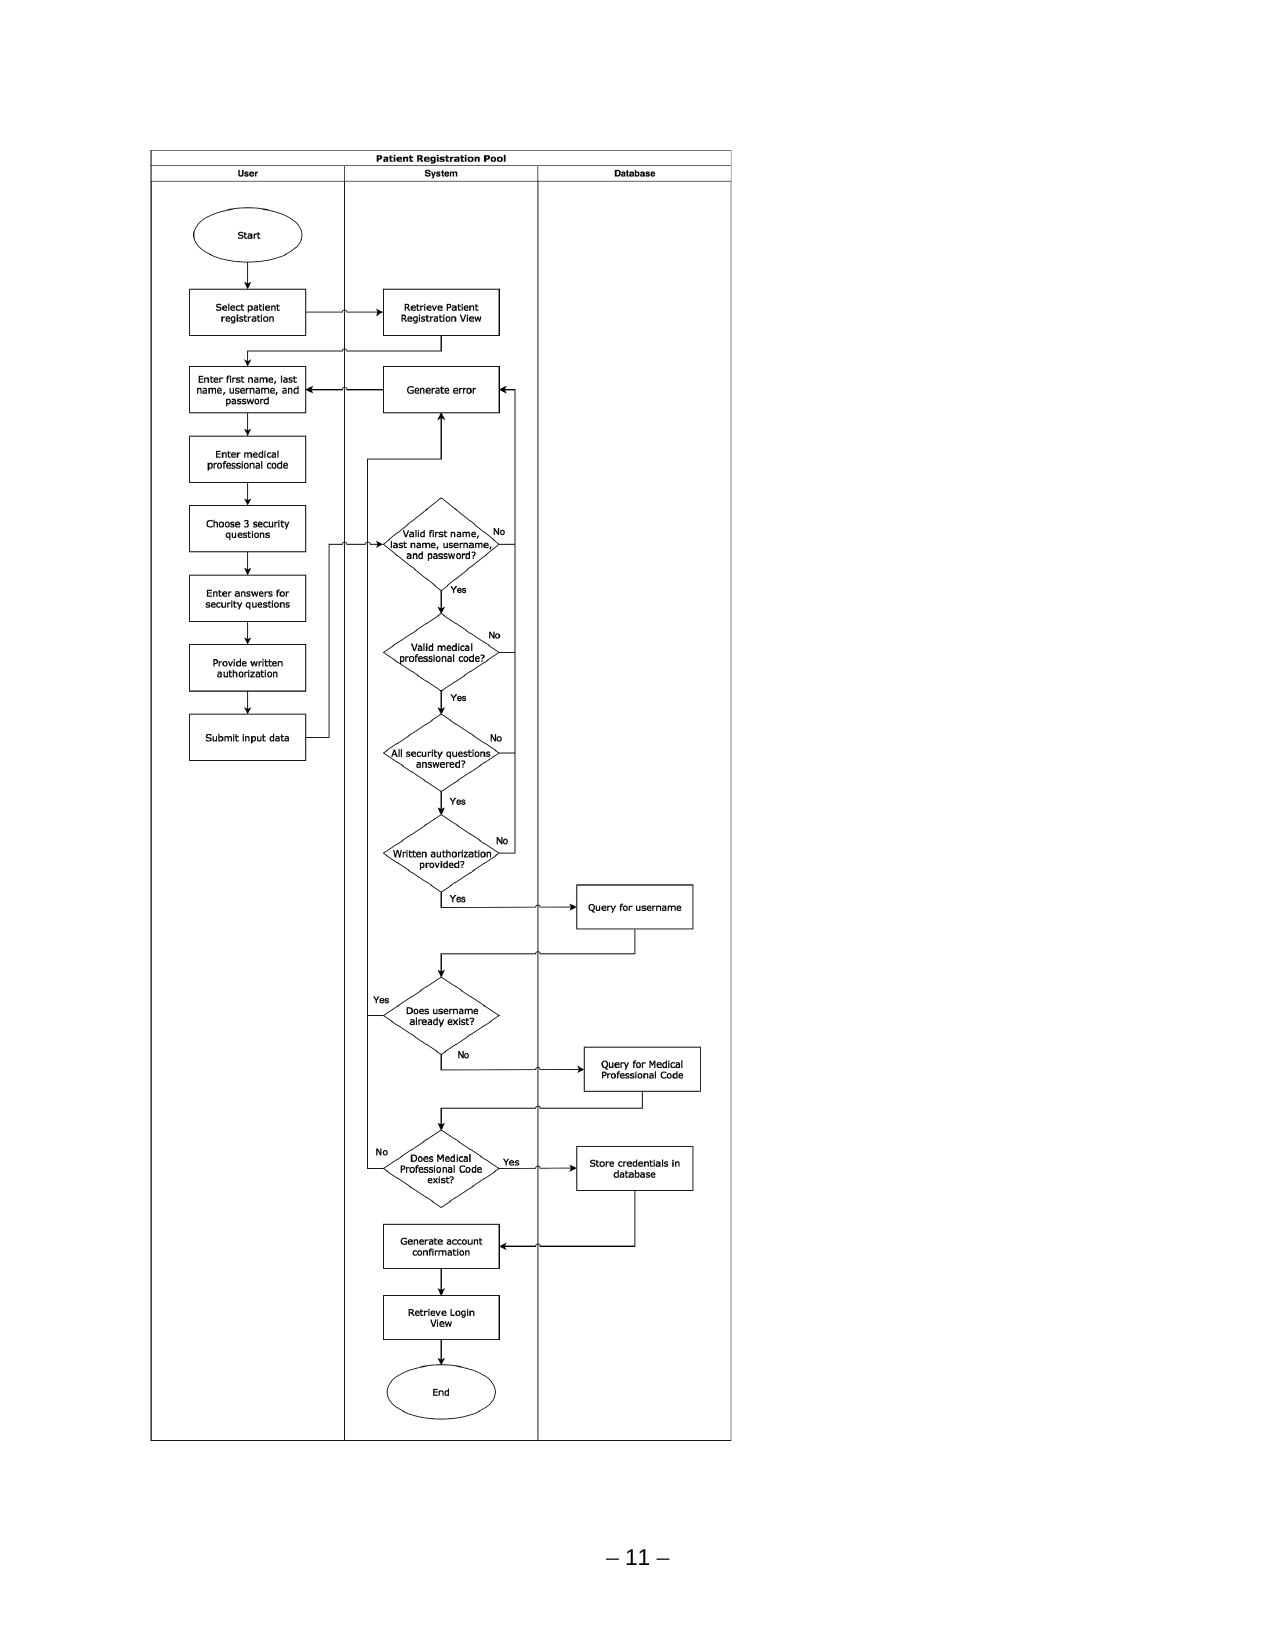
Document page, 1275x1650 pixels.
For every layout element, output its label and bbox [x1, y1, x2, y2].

picture [150, 150, 732, 1442]
